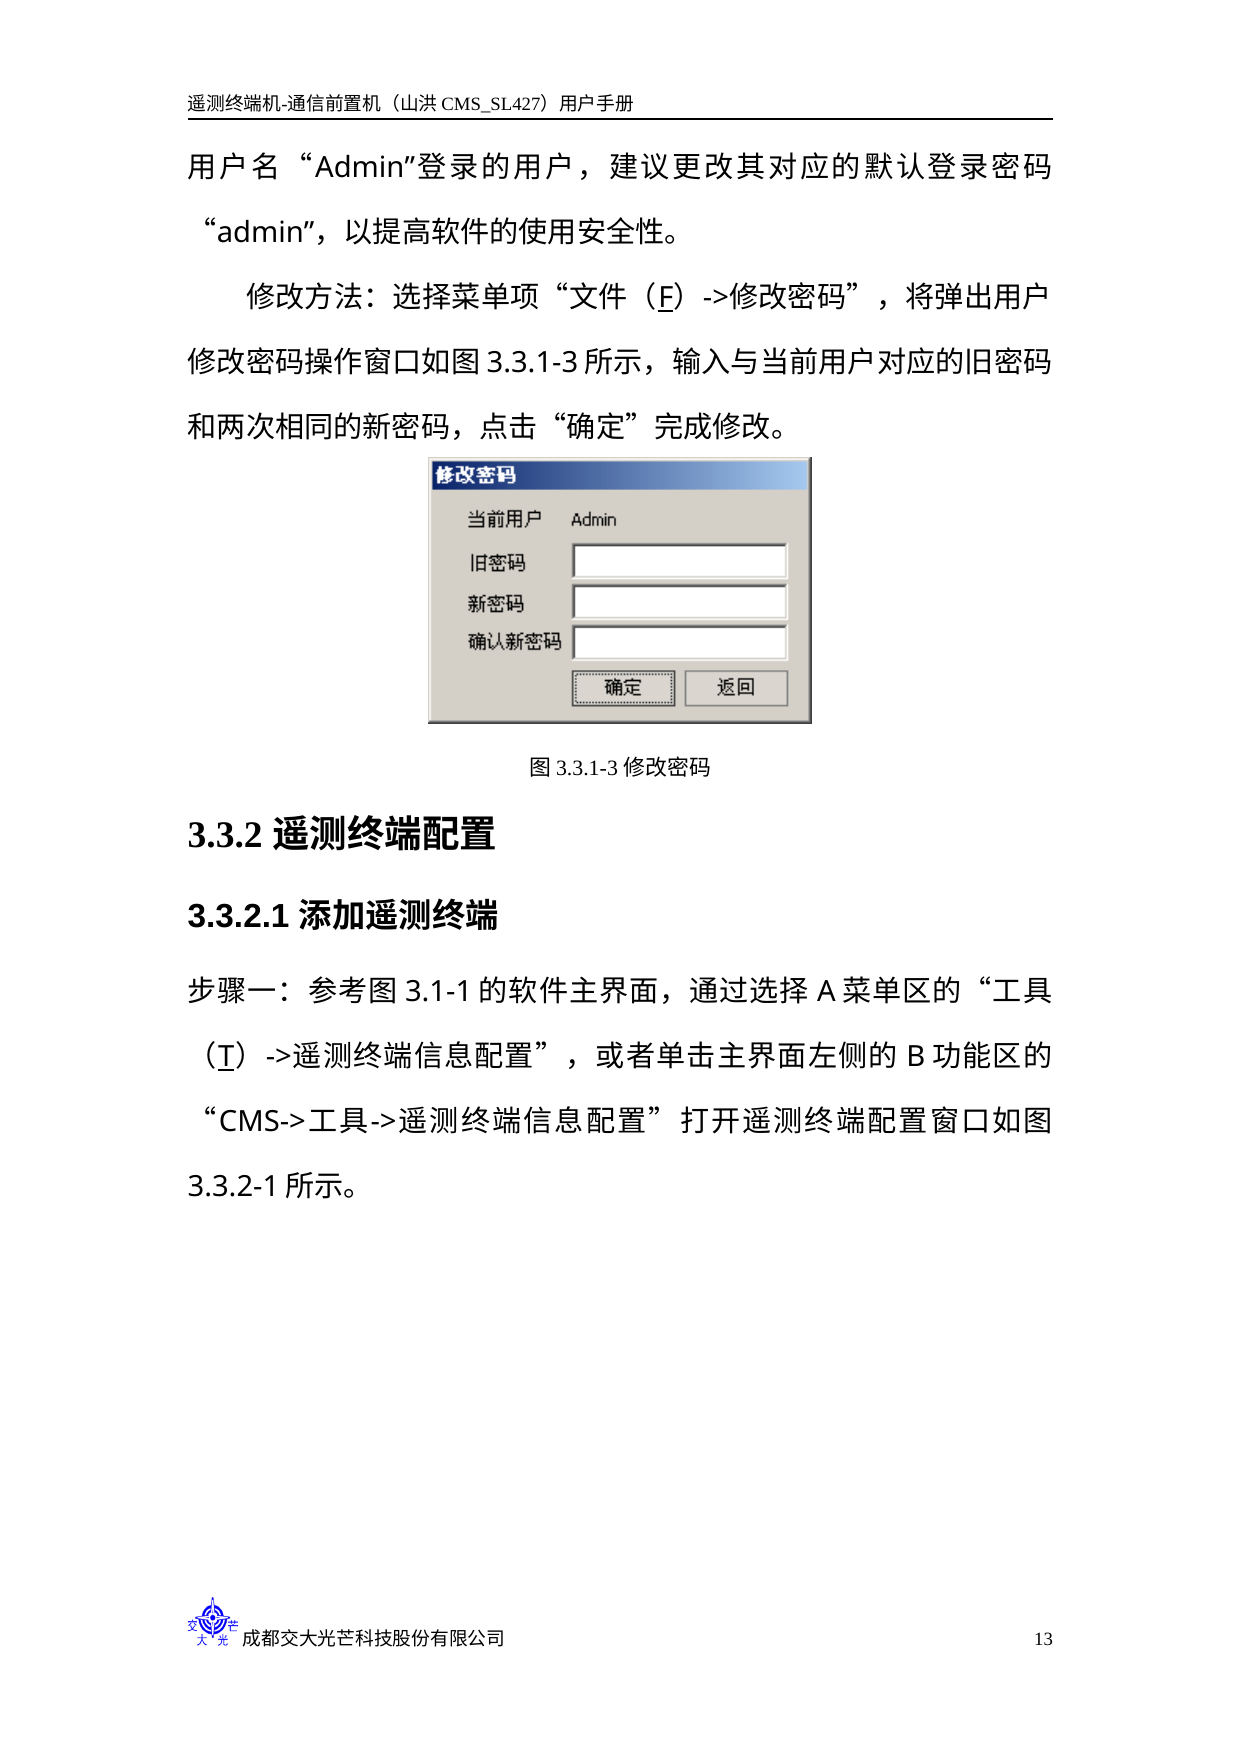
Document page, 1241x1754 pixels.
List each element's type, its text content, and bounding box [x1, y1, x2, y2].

subtitle 3.3.2 遥测终端配置 [187, 799, 1053, 864]
picture [187, 1597, 243, 1646]
text 用户登录后，可以对当前本用户进行密码修改操作。使用默认用户名“Admin”登录的用户，建议更改其对应的默认登录密码“admin”，以提高软件的使用安全性。 [187, 132, 1053, 262]
text 步骤一：参考图3.1-1的软件主界面，通过选择A菜单区的“工具（T）->遥测终端信息配置”，或者单击主界面左侧的B功能区的“CMS->工具->遥测终端信息配置”打开遥测终端配置窗口如图3.3.2-1所示。 [187, 956, 1053, 1216]
text 图3.3.1-3 修改密码 [187, 750, 1053, 782]
text 修改方法：选择菜单项“文件（F）->修改密码”，将弹出用户修改密码操作窗口如图3.3.1-3所示，输入与当前用户对应的旧密码和两次相同的新密码，点击“确定”完成修改。 [187, 262, 1053, 457]
subtitle .1 添加遥测终端 [187, 881, 1053, 946]
picture [428, 457, 812, 724]
